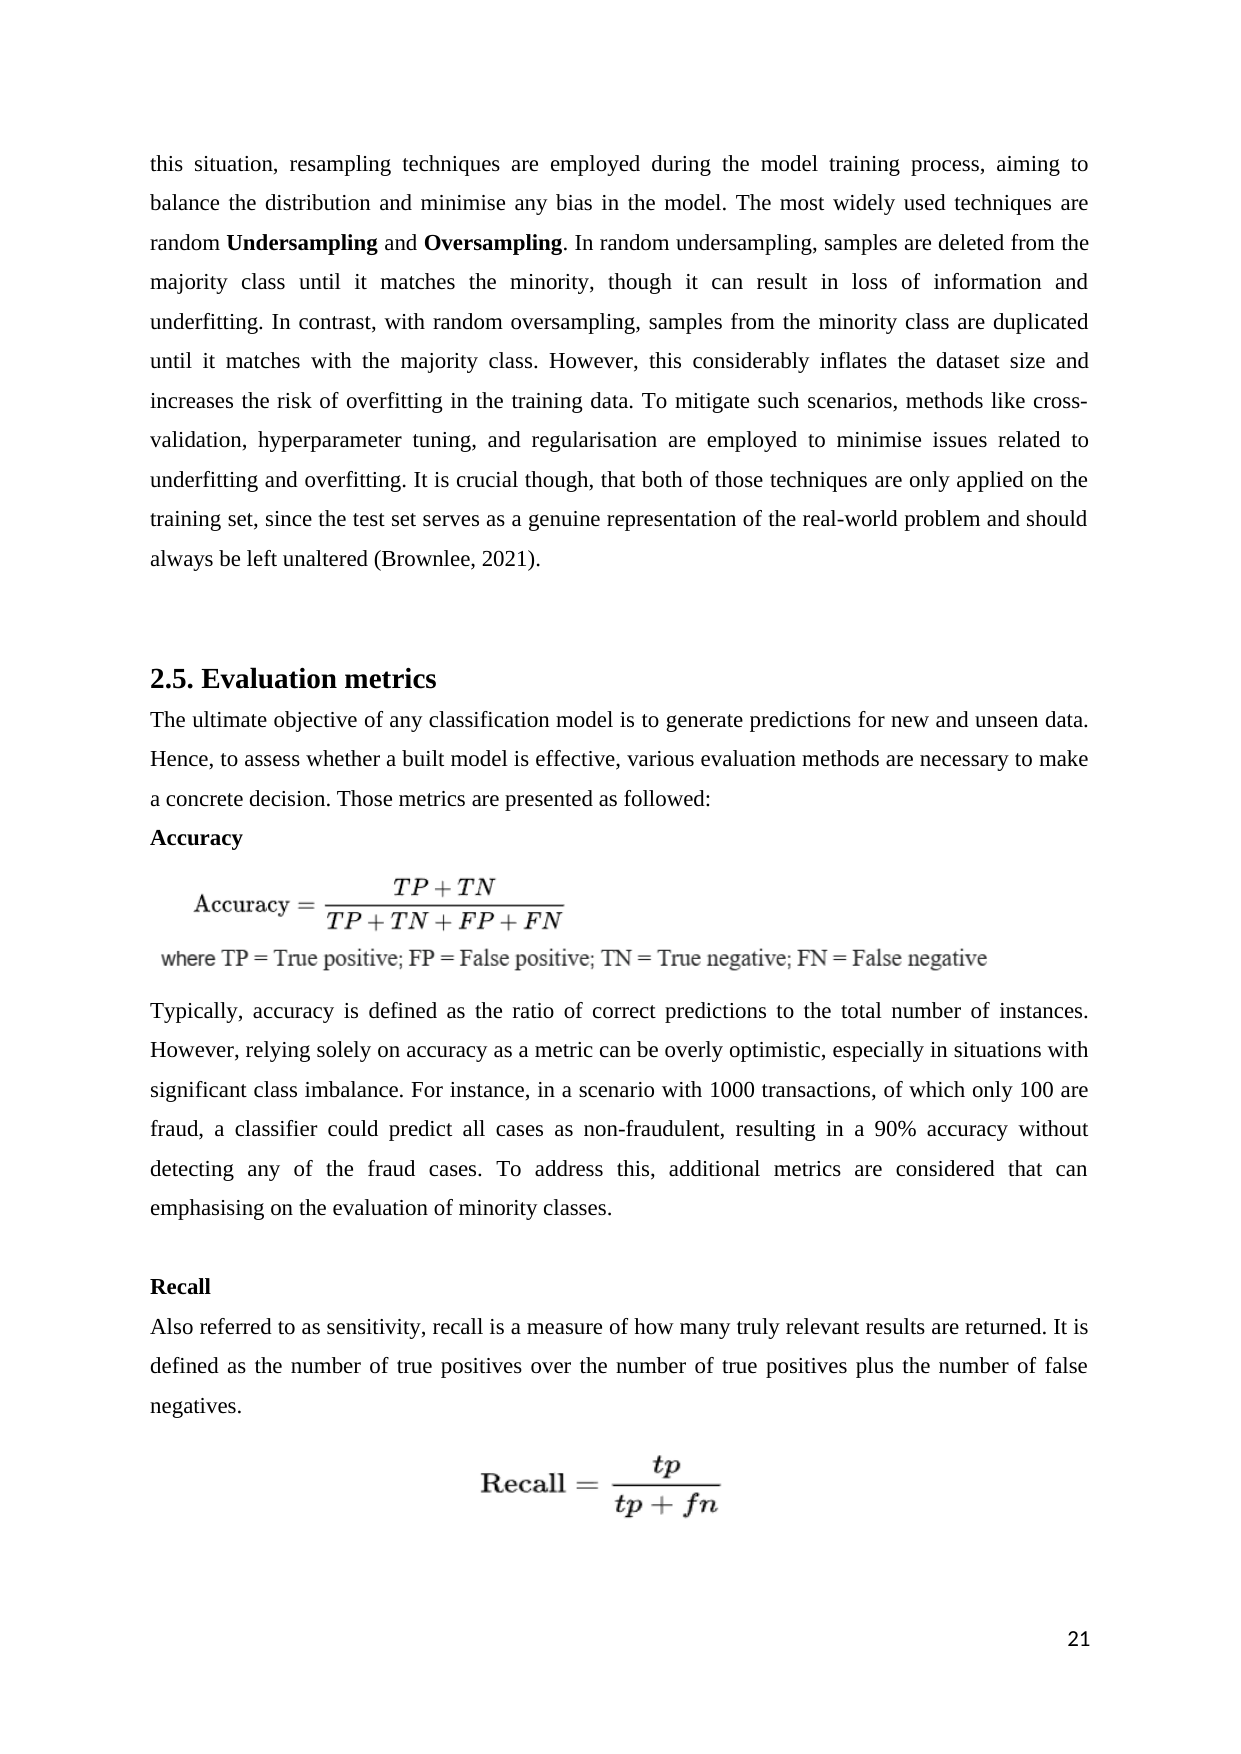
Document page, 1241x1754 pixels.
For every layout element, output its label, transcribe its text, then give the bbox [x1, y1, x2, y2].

picture [150, 863, 995, 983]
text The ultimate objective of any classification model is to generate predictions for new and unseen data. Hence, to assess whether a built model is effective, various evaluation methods are necessary to make a concrete decision. Those metrics are presented as followed: [150, 706, 1090, 811]
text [150, 150, 1090, 571]
text Typically, accuracy is defined as the ratio of correct predictions to the total number of instances. However, relying solely on accuracy as a metric can be overly optimistic, especially in situations with significant class imbalance. For instance, in a scenario with 1000 transactions, of which only 100 are fraud, a classifier could predict all cases as non-fraudulent, resulting in a 90% accuracy without detecting any of the fraud cases. To address this, additional metrics are considered that can emphasising on the evaluation of minority classes. [150, 997, 1090, 1221]
text Also referred to as sensitivity, recall is a measure of how many truly relevant results are returned. It is defined as the number of true positives over the number of true positives plus the number of false negatives. [150, 1313, 1090, 1418]
subtitle 2.5. Evaluation metrics [150, 661, 1090, 695]
text Recall [150, 1273, 1090, 1299]
picture [457, 1454, 814, 1525]
text Accuracy [150, 824, 1090, 851]
